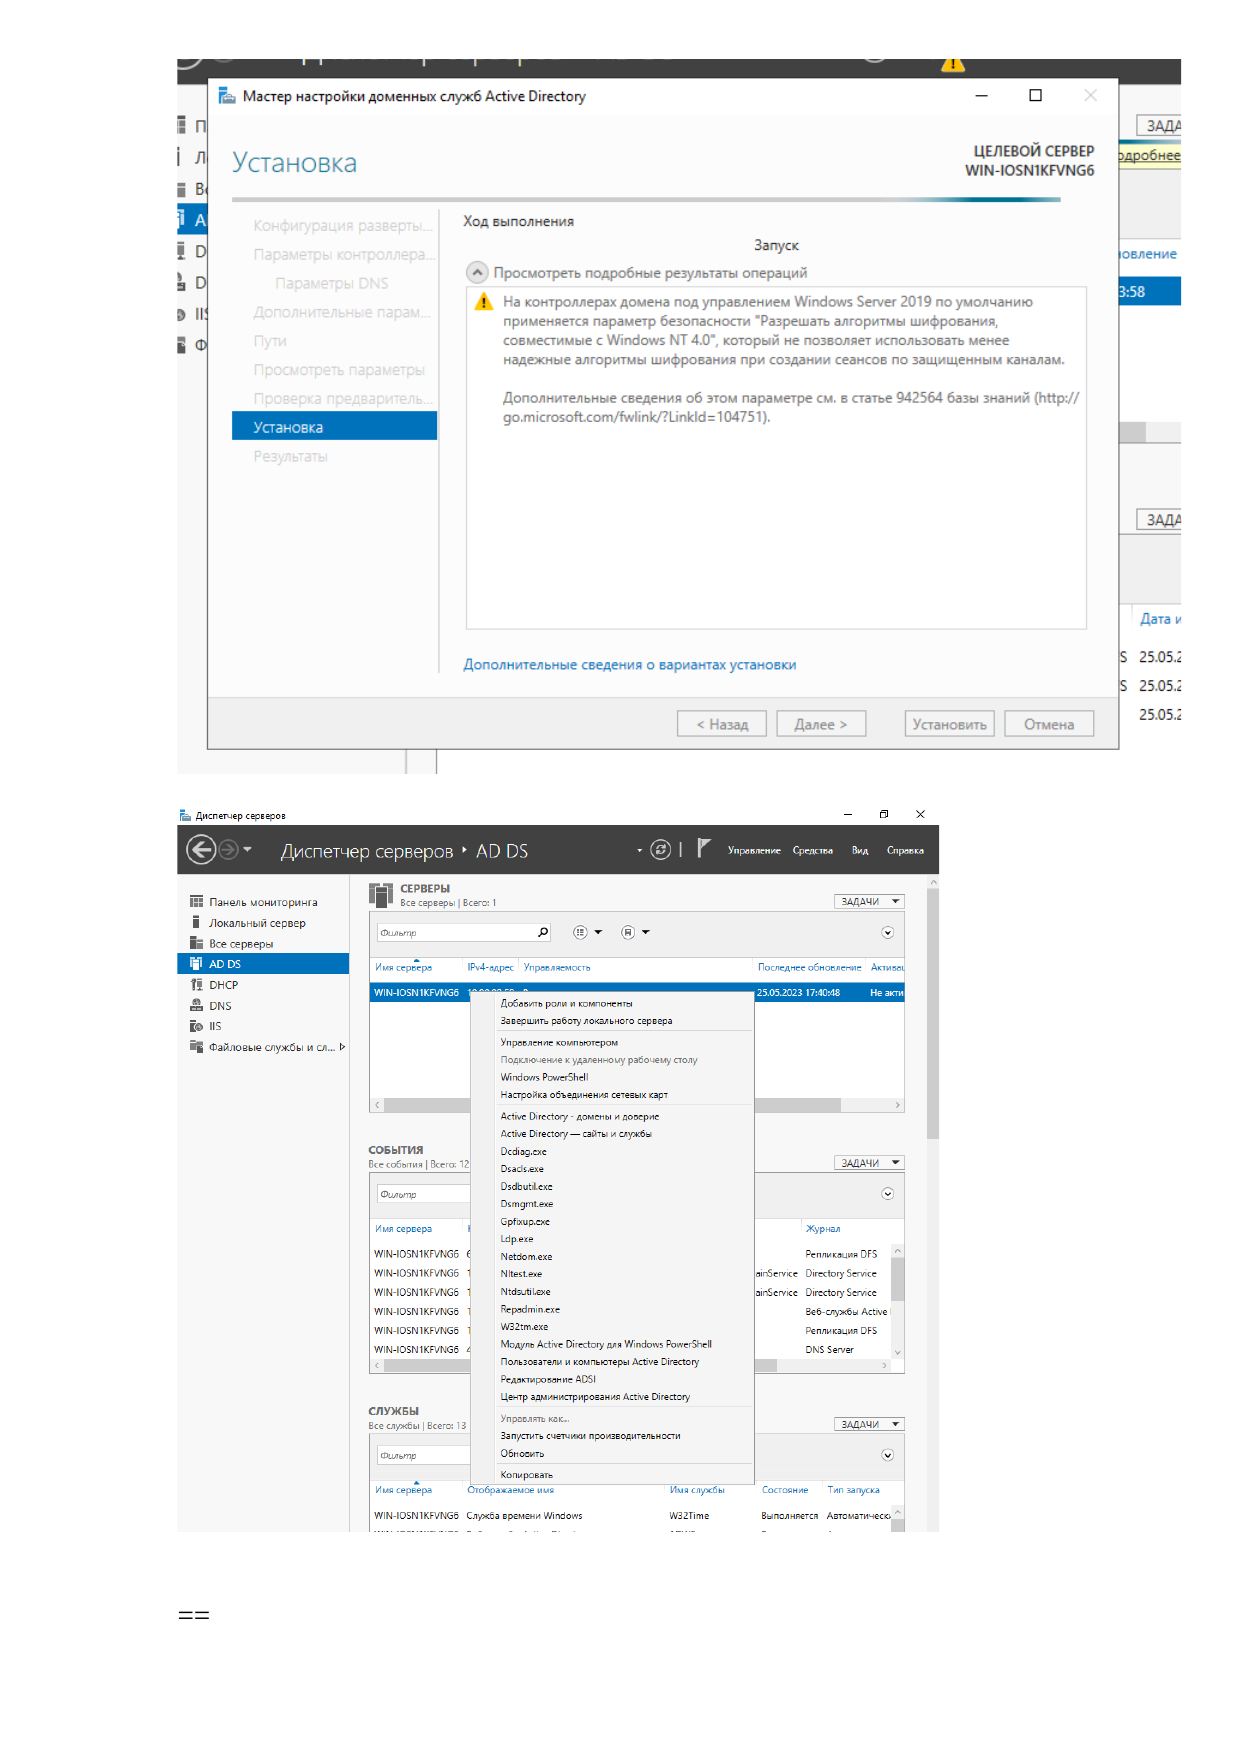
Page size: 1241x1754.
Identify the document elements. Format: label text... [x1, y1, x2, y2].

picture [177, 806, 940, 1532]
picture [177, 59, 1182, 774]
text == [177, 1598, 1181, 1632]
